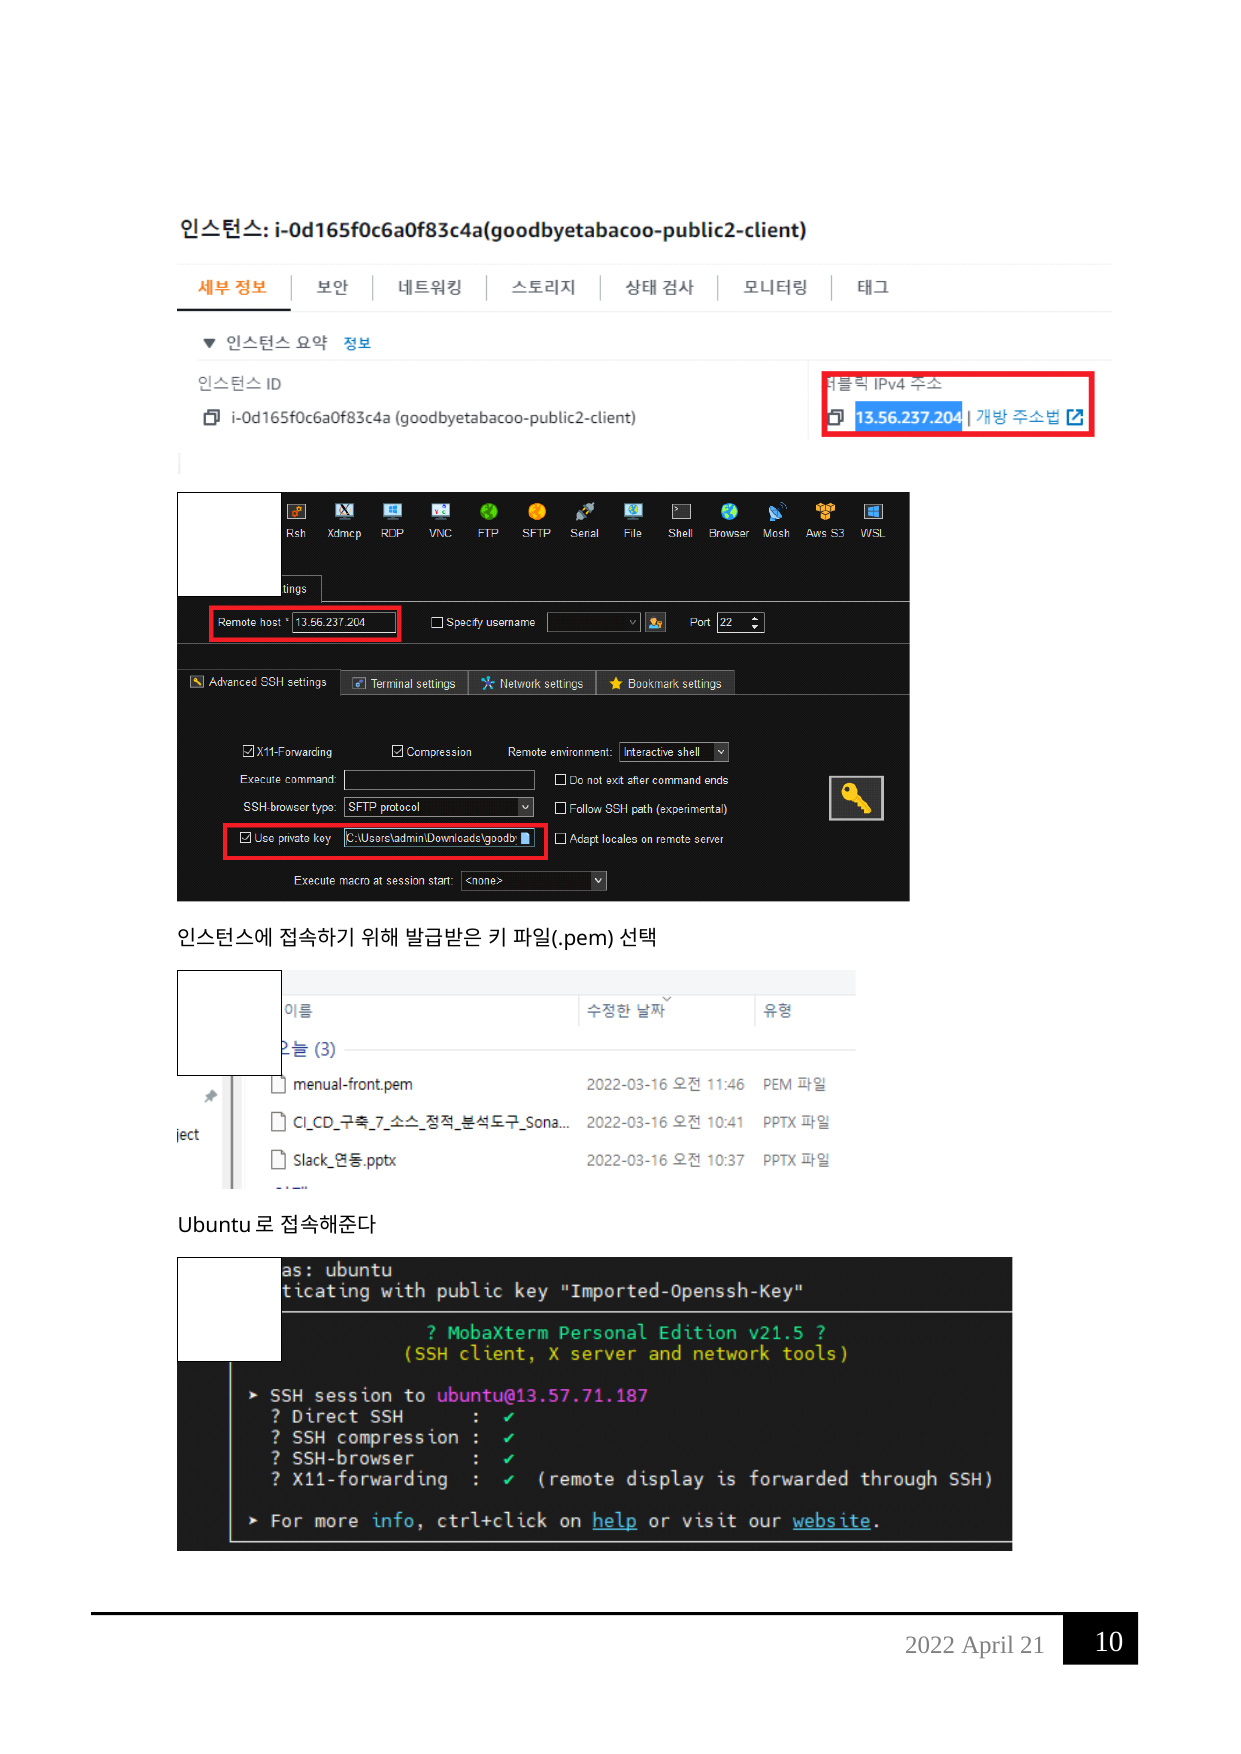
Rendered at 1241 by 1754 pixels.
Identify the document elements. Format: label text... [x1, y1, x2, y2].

picture [177, 206, 1175, 474]
picture [177, 492, 910, 903]
picture [177, 1257, 1013, 1551]
text 인스턴스에 접속하기 위해 발급받은 키 파일(.pem) 선택 [177, 921, 1063, 952]
picture [177, 970, 856, 1189]
text Ubuntu로 접속해준다 [177, 1208, 1063, 1238]
